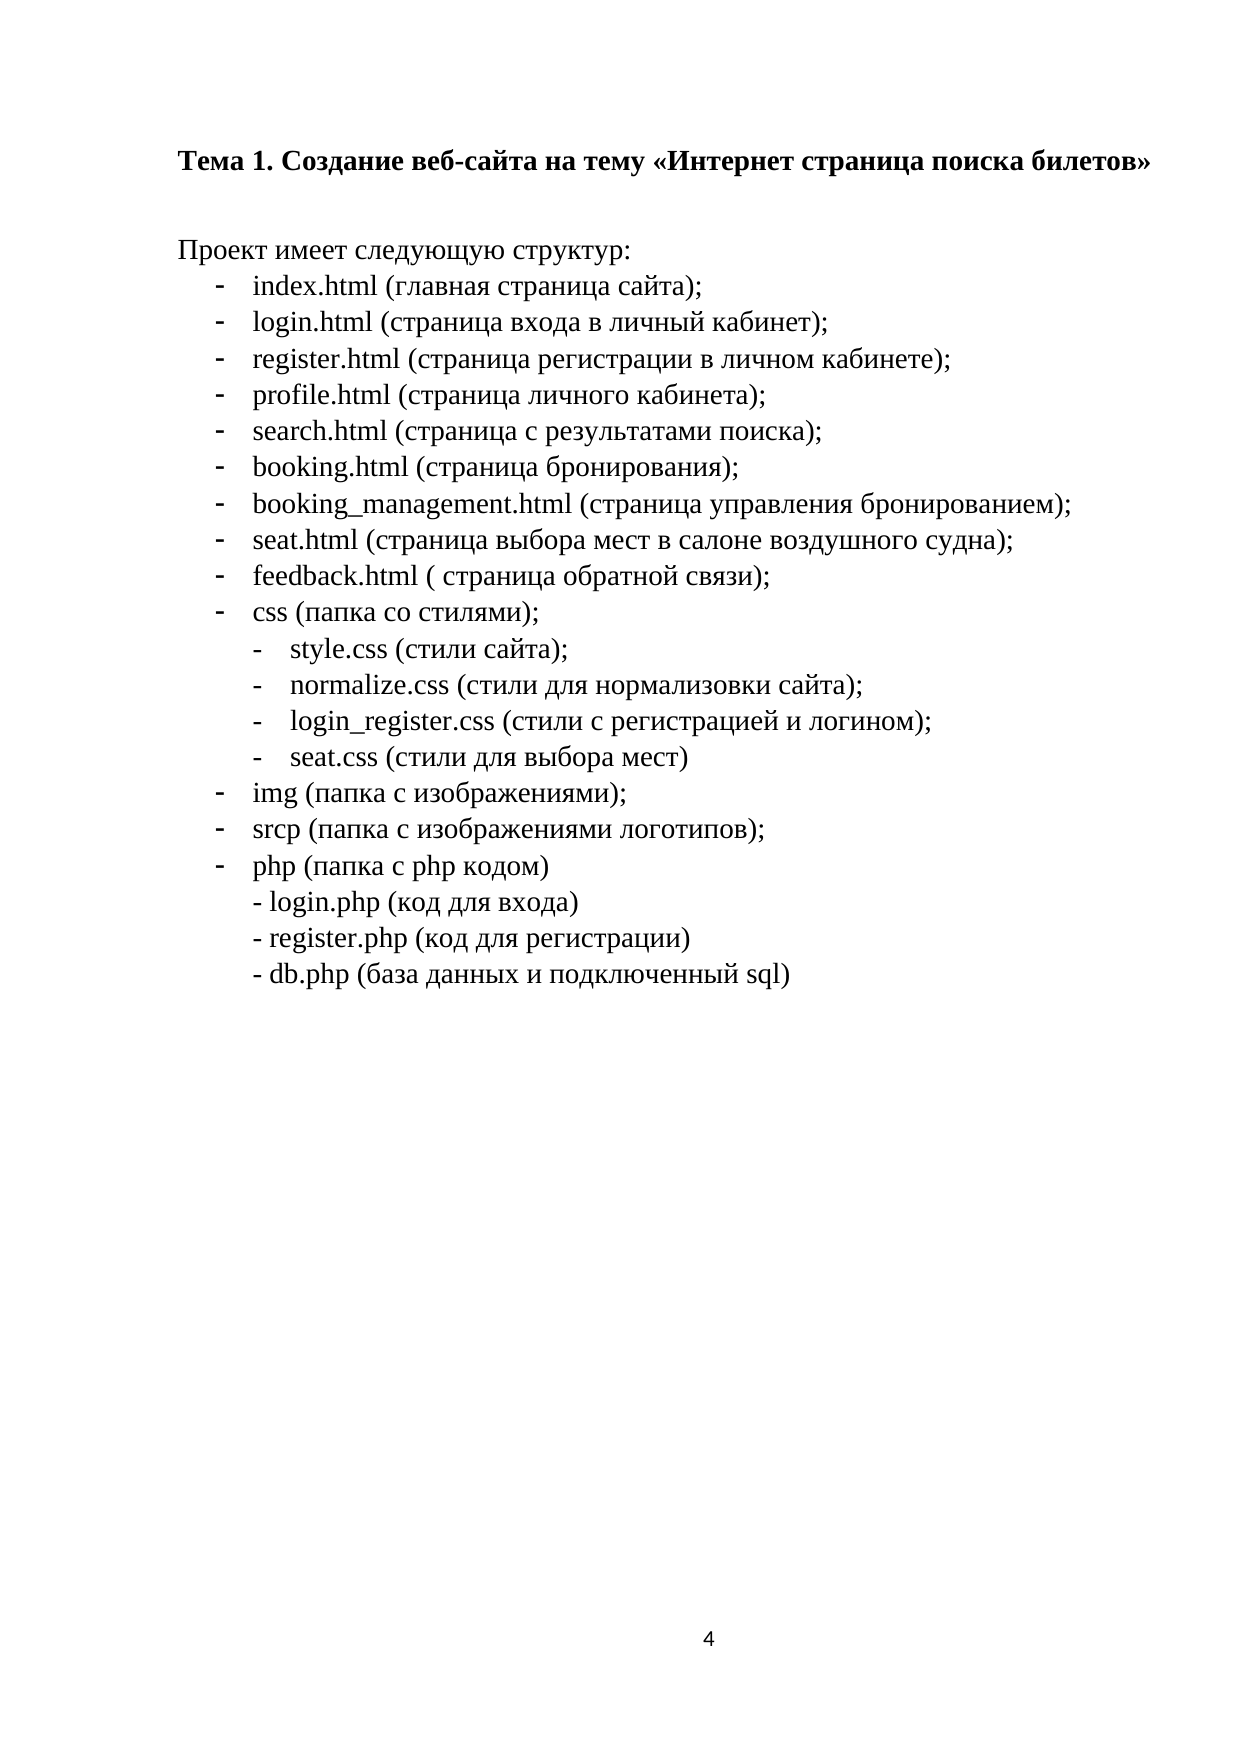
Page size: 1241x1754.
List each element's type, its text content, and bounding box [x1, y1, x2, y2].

list img (папка с изображениями); [215, 775, 1152, 809]
list - db.php (база данных и подключенный sql) [252, 956, 1152, 990]
list seat.html (cтраница выбора мест в салоне воздушного судна); [215, 522, 1152, 556]
subtitle Тема 1. Создание веб-сайта на тему «Интернет страница поиска билетов» [177, 143, 1152, 177]
list srcp (папка с изображениями логотипов); [215, 812, 1152, 845]
list - register.php (код для регистрации) [252, 920, 1152, 954]
list login_register.css (стили с регистрацией и логином); [252, 703, 1152, 737]
list profile.html (cтраница личного кабинета); [215, 377, 1152, 411]
list login.html (cтраница входа в личный кабинет); [215, 304, 1152, 338]
list php (папка с php кодом) [215, 848, 1152, 881]
list Проект имеет следующую структур: [177, 232, 1152, 266]
list search.html (cтраница с результатами поиска); [215, 413, 1152, 447]
list index.html (главная страница сайта); [215, 268, 1152, 302]
list register.html (cтраница регистрации в личном кабинете); [215, 341, 1152, 374]
list seat.css (стили для выбора мест) [252, 739, 1152, 773]
list booking.html (cтраница бронирования); [215, 449, 1152, 483]
list style.css (стили сайта); [252, 631, 1152, 664]
list booking_management.html (cтраница управления бронированием); [215, 486, 1152, 519]
list normalize.css (стили для нормализовки сайта); [252, 667, 1152, 700]
list - login.php (код для входа) [252, 884, 1152, 918]
list feedback.html ( страница обратной связи); [215, 558, 1152, 592]
list css (папка со стилями); [215, 594, 1152, 628]
